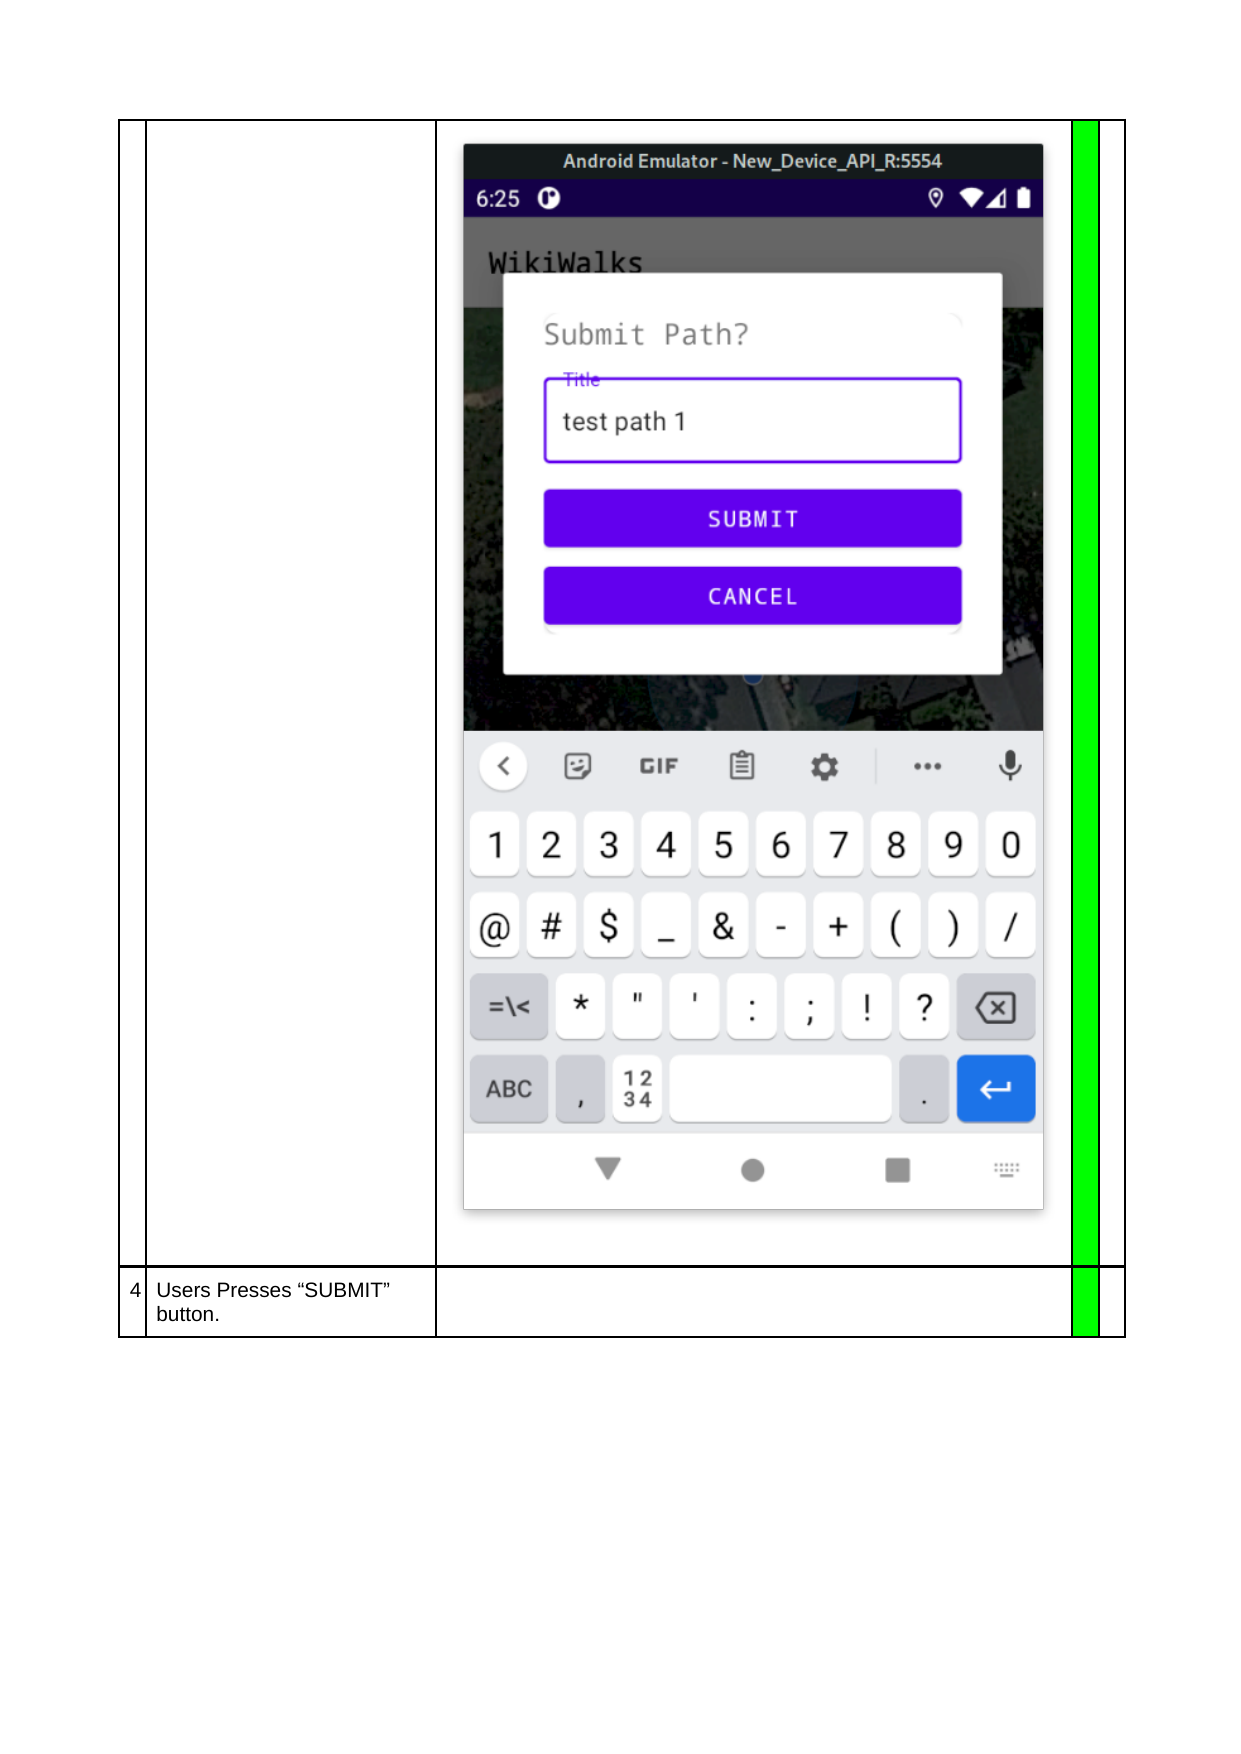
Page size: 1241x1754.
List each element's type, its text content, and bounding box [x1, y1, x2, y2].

table_cell [1073, 121, 1098, 1265]
table_cell [437, 1268, 1071, 1336]
table_cell [437, 121, 1071, 1265]
picture [446, 131, 1061, 1231]
table_cell 3 [120, 121, 145, 1265]
table_cell [1073, 1268, 1098, 1336]
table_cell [147, 1268, 435, 1336]
table_cell 4 [120, 1268, 145, 1336]
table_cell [147, 121, 435, 1265]
table_cell [1100, 121, 1124, 1265]
table_cell [1100, 1268, 1124, 1336]
